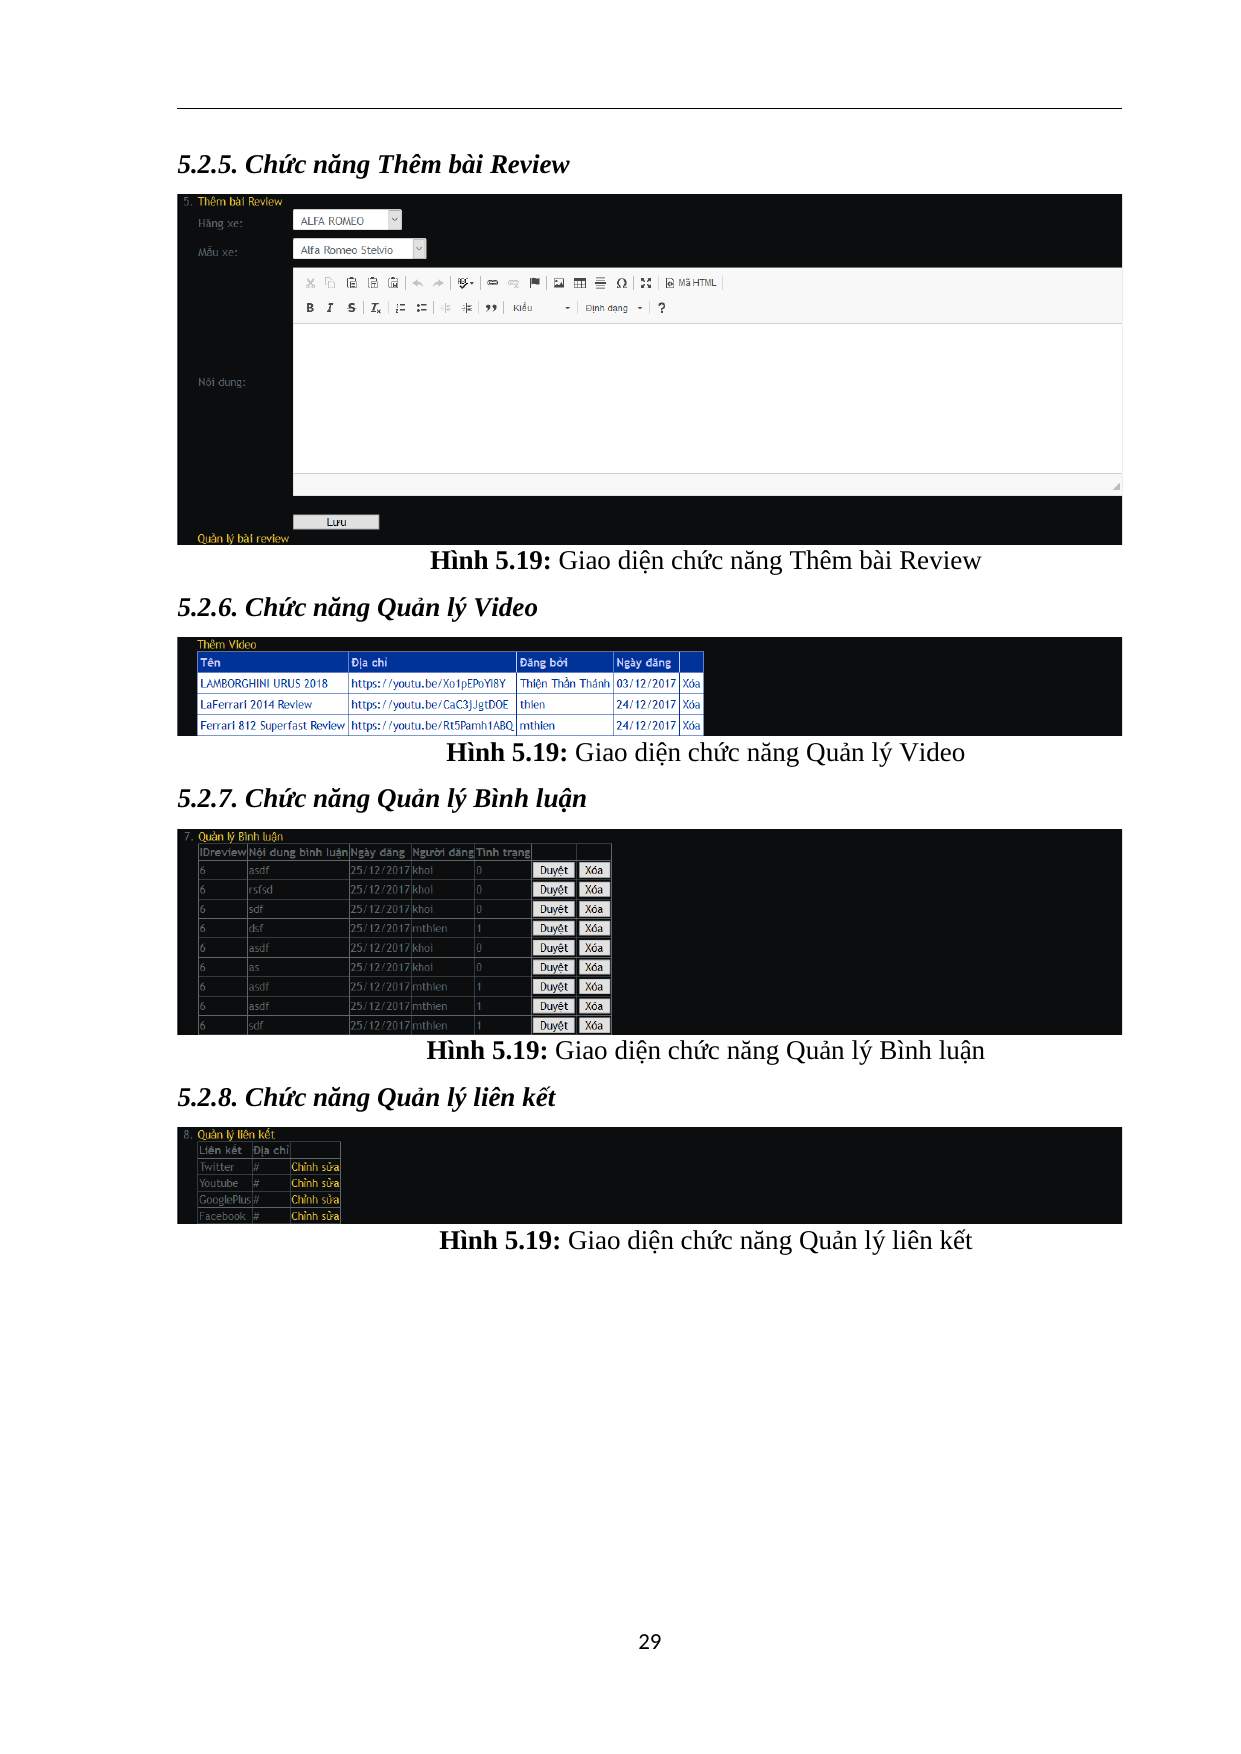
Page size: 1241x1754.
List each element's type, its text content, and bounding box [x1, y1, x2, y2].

text Chức năng Thêm bài Review [177, 148, 1122, 179]
text Giao diện chức năng Quản lý Video [290, 736, 1122, 767]
picture [177, 194, 1123, 545]
text Chức năng Quản lý Bình luận [177, 783, 1122, 814]
picture [177, 1127, 1123, 1224]
text Chức năng Quản lý Video [177, 591, 1122, 622]
text Giao diện chức năng Quản lý Bình luận [290, 1035, 1122, 1065]
text Giao diện chức năng Thêm bài Review [290, 545, 1122, 576]
text Giao diện chức năng Quản lý liên kết [290, 1224, 1122, 1255]
picture [177, 829, 1123, 1035]
text Chức năng Quản lý liên kết [177, 1081, 1122, 1112]
picture [177, 637, 1123, 736]
